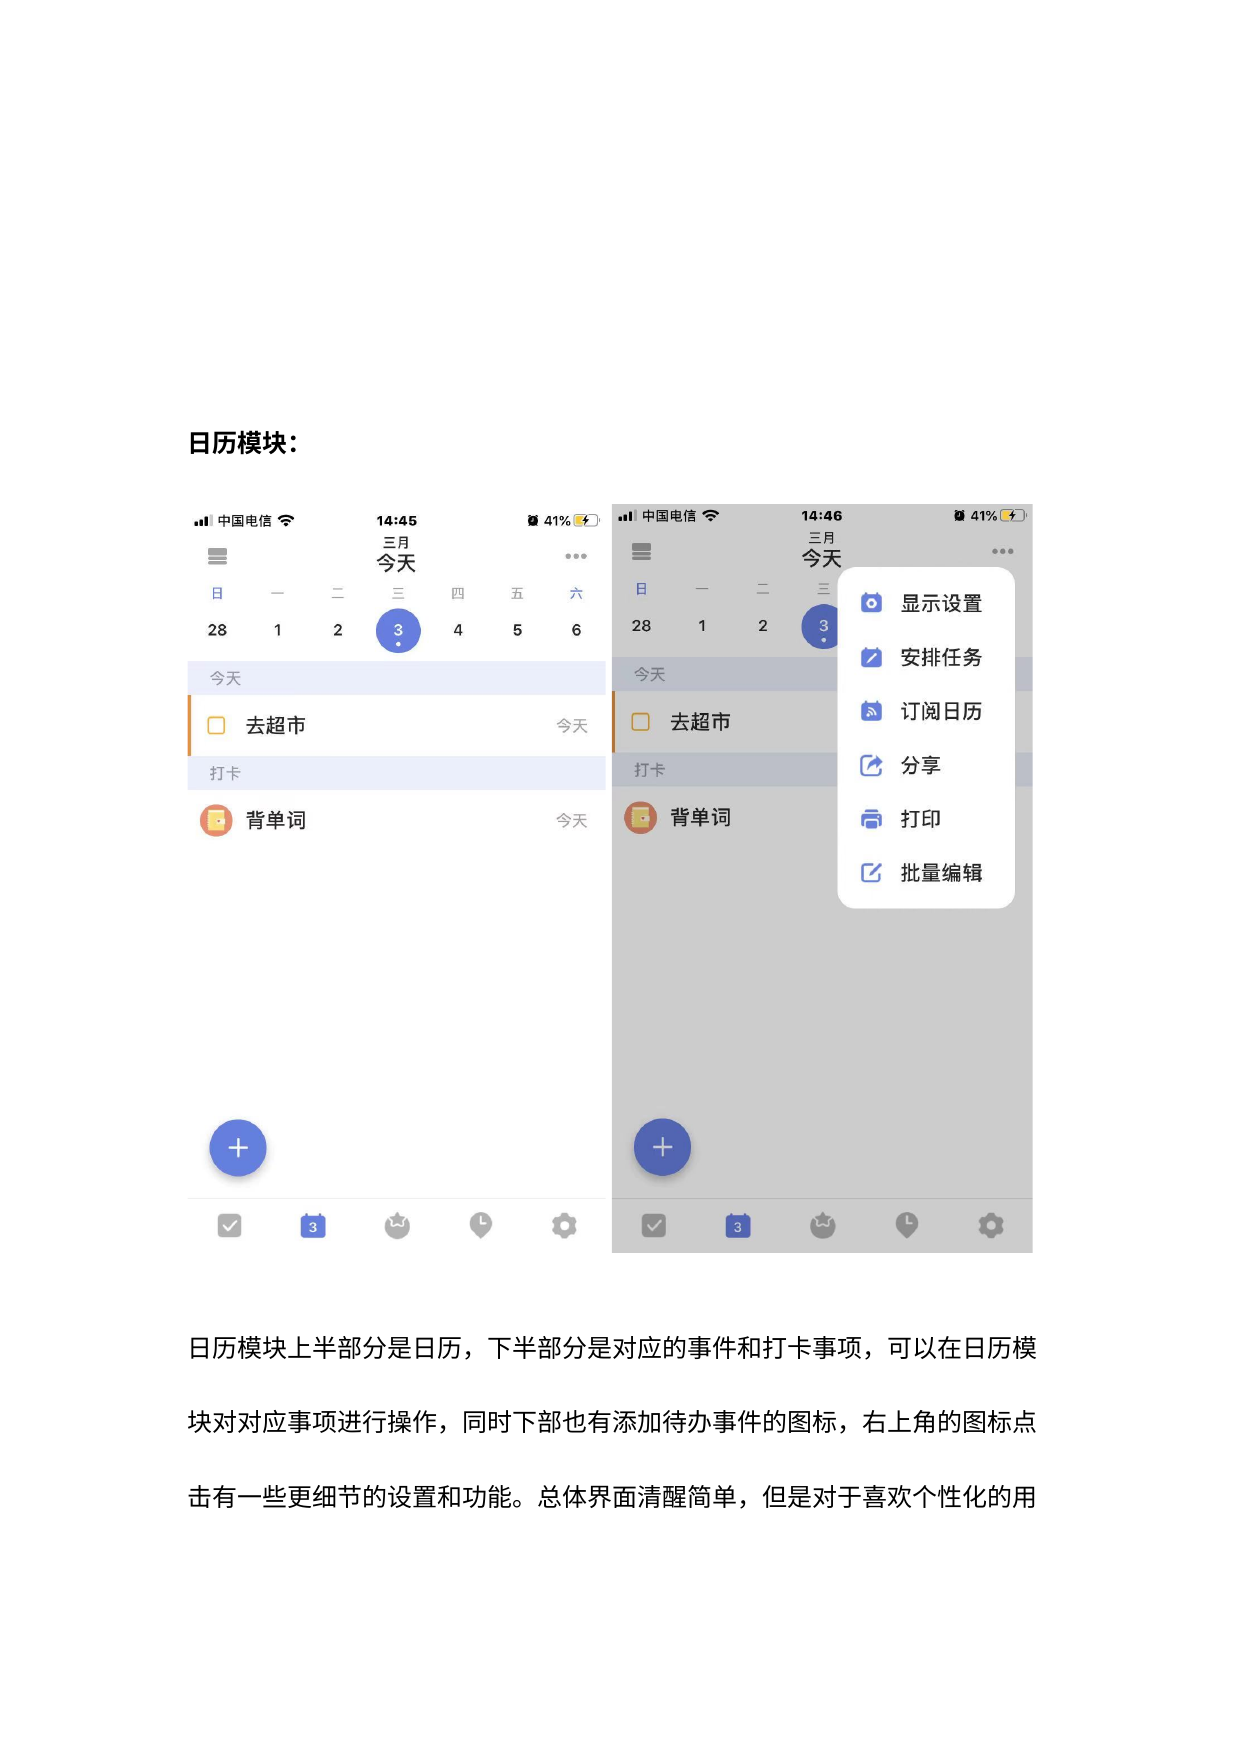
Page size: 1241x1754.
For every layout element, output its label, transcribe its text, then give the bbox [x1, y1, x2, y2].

text 日历模块： [187, 409, 1053, 474]
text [187, 1314, 1053, 1528]
picture [187, 509, 606, 1253]
picture [611, 504, 1033, 1253]
